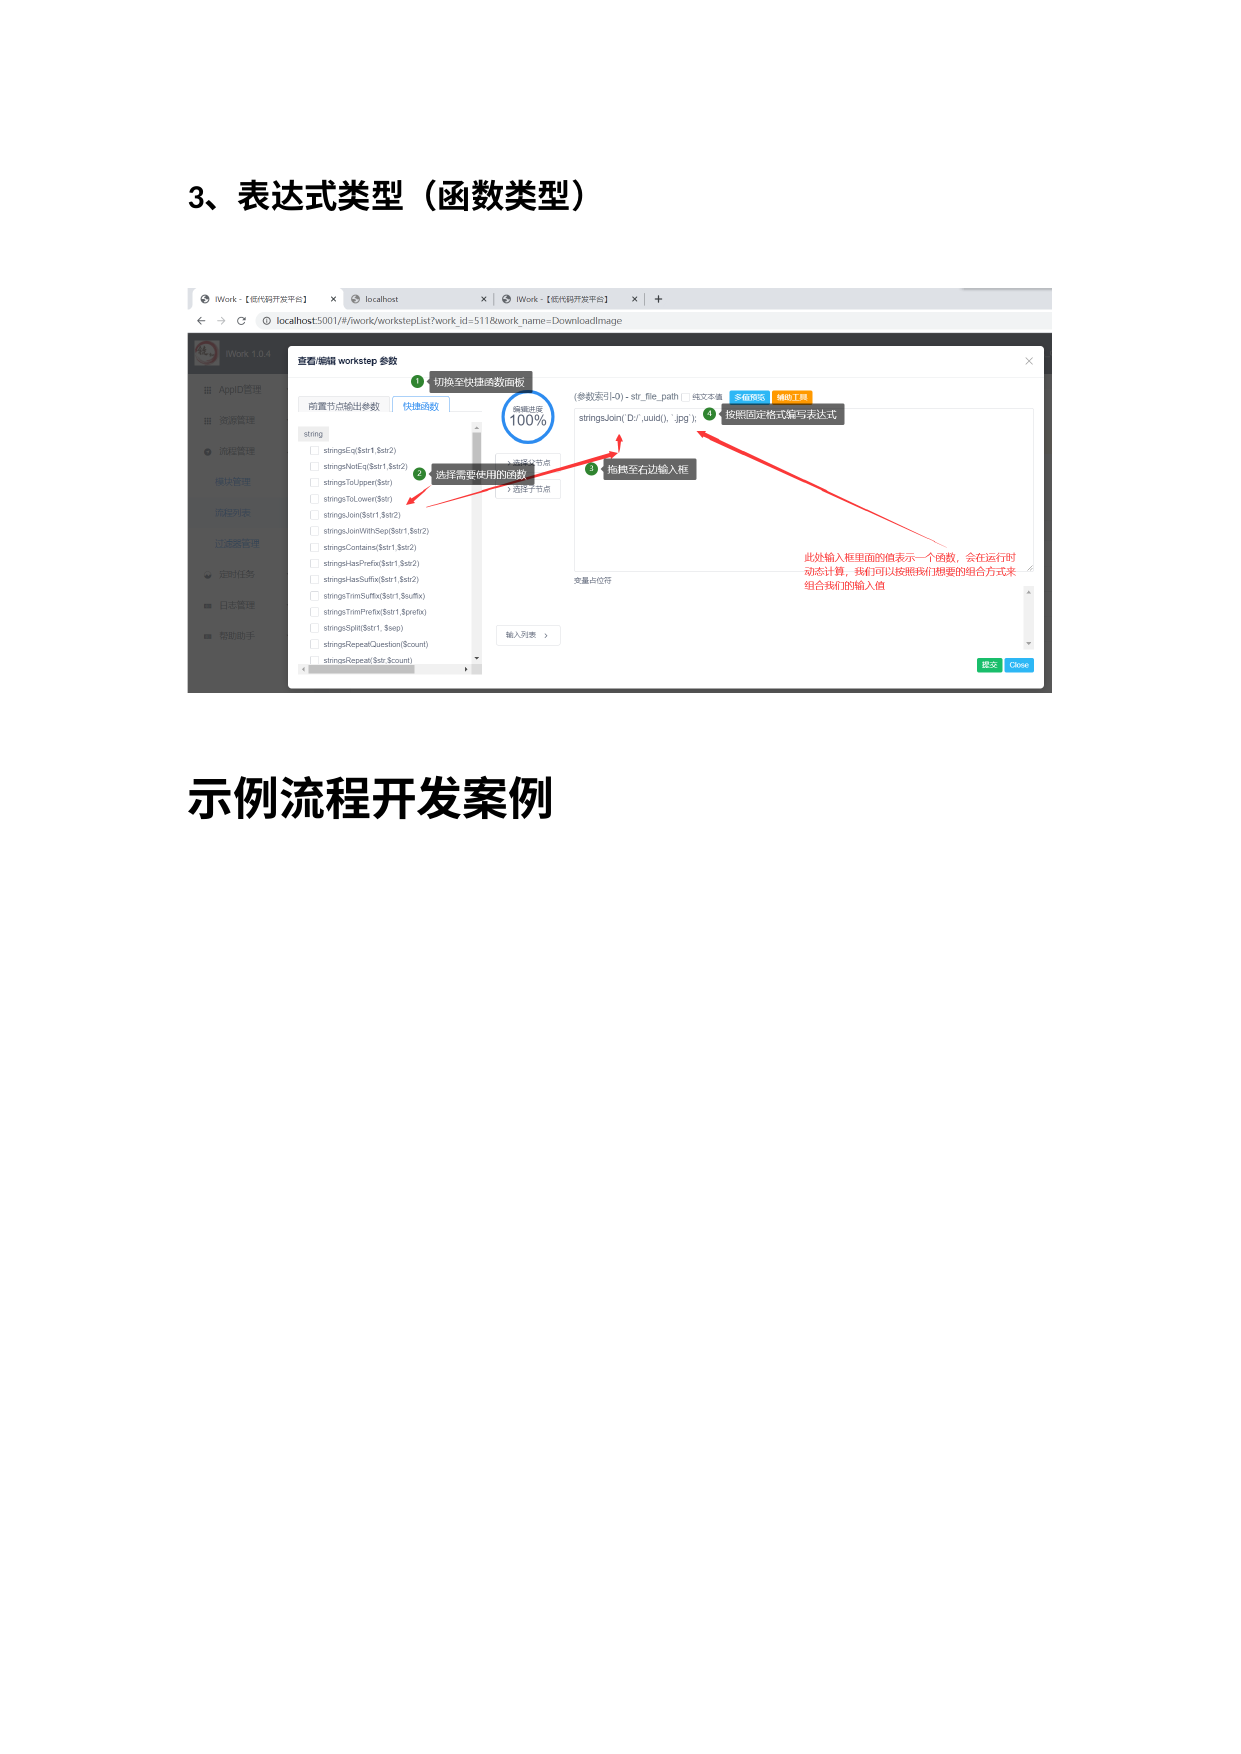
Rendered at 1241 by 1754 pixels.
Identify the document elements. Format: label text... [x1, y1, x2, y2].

picture [187, 288, 1052, 693]
subtitle 示例流程开发案例 [187, 747, 1053, 844]
subtitle 表达式类型（函数类型） [187, 162, 1053, 227]
